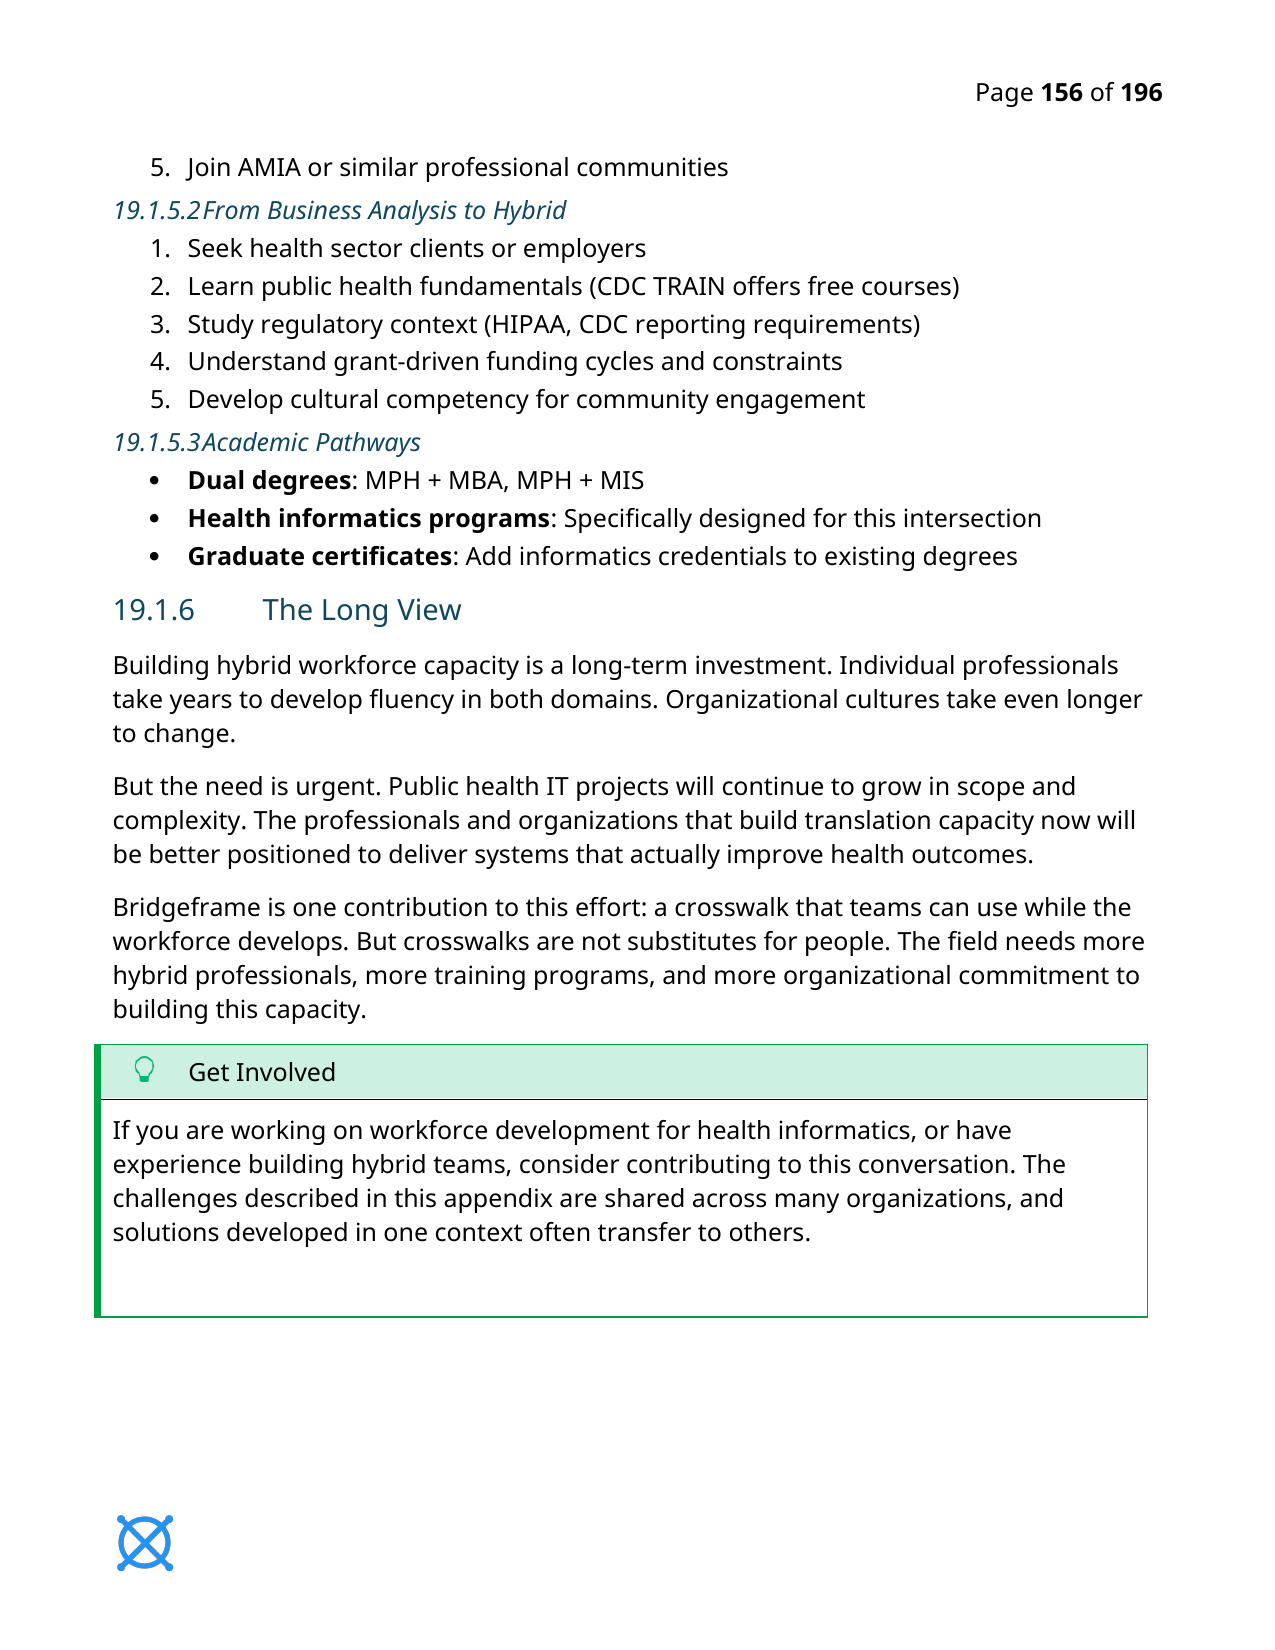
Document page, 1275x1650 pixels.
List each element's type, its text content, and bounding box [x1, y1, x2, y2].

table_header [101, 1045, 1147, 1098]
list Study regulatory context (HIPAA, CDC reporting requirements) [150, 306, 1162, 340]
list Join AMIA or similar professional communities [150, 150, 1162, 184]
list Develop cultural competency for community engagement [150, 382, 1162, 416]
list Learn public health fundamentals (CDC TRAIN offers free courses) [150, 268, 1162, 302]
list Seek health sector clients or employers [150, 231, 1162, 265]
list Understand grant-driven funding cycles and constraints [150, 344, 1162, 378]
subtitle Academic Pathways [112, 424, 1162, 458]
list Dual degrees: MPH + MBA, MPH + MIS [150, 462, 1162, 497]
text Bridgeframe is one contribution to this effort: a crosswalk that teams can use while the workforce develops. But crosswalks are not substitutes for people. The field needs more hybrid professionals, more training programs, and more organizational commitment to building this capacity. [112, 889, 1162, 1025]
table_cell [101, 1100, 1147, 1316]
picture [112, 1511, 177, 1575]
subtitle From Business Analysis to Hybrid [112, 192, 1162, 226]
list Health informatics programs: Specifically designed for this intersection [150, 500, 1162, 534]
text Building hybrid workforce capacity is a long-term investment. Individual professionals take years to develop fluency in both domains. Organizational cultures take even longer to change. [112, 647, 1162, 749]
text But the need is urgent. Public health IT projects will continue to grow in scope and complexity. The professionals and organizations that build translation capacity now will be better positioned to deliver systems that actually improve health outcomes. [112, 768, 1162, 870]
picture [131, 1056, 157, 1082]
list Graduate certificates: Add informatics credentials to existing degrees [150, 538, 1162, 572]
subtitle The Long View [112, 589, 1162, 628]
